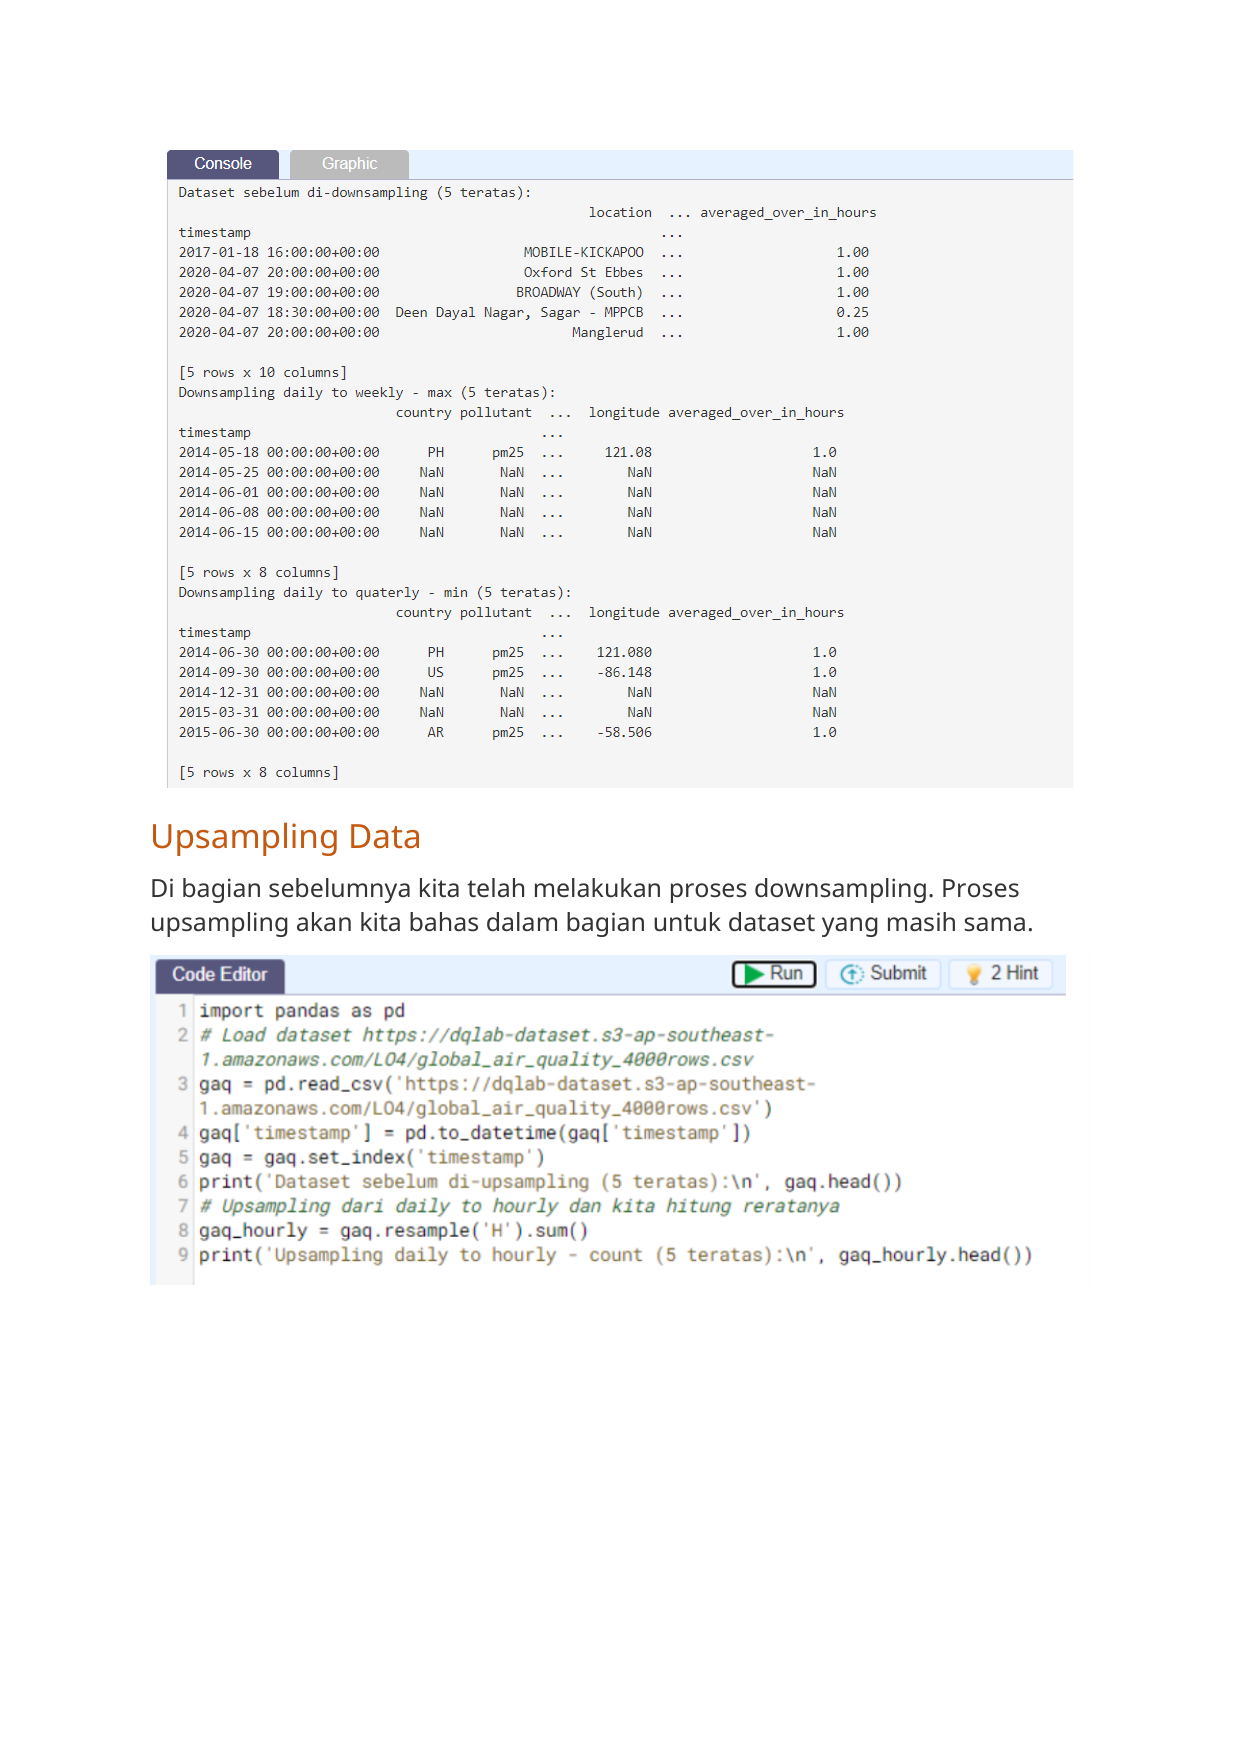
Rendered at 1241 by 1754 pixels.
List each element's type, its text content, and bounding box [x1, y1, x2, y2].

subtitle Upsampling Data [150, 813, 1090, 858]
picture [150, 954, 1091, 1285]
picture [166, 150, 1074, 788]
text Di bagian sebelumnya kita telah melakukan proses downsampling. Proses upsampling akan kita bahas dalam bagian untuk dataset yang masih sama. [150, 871, 1090, 939]
